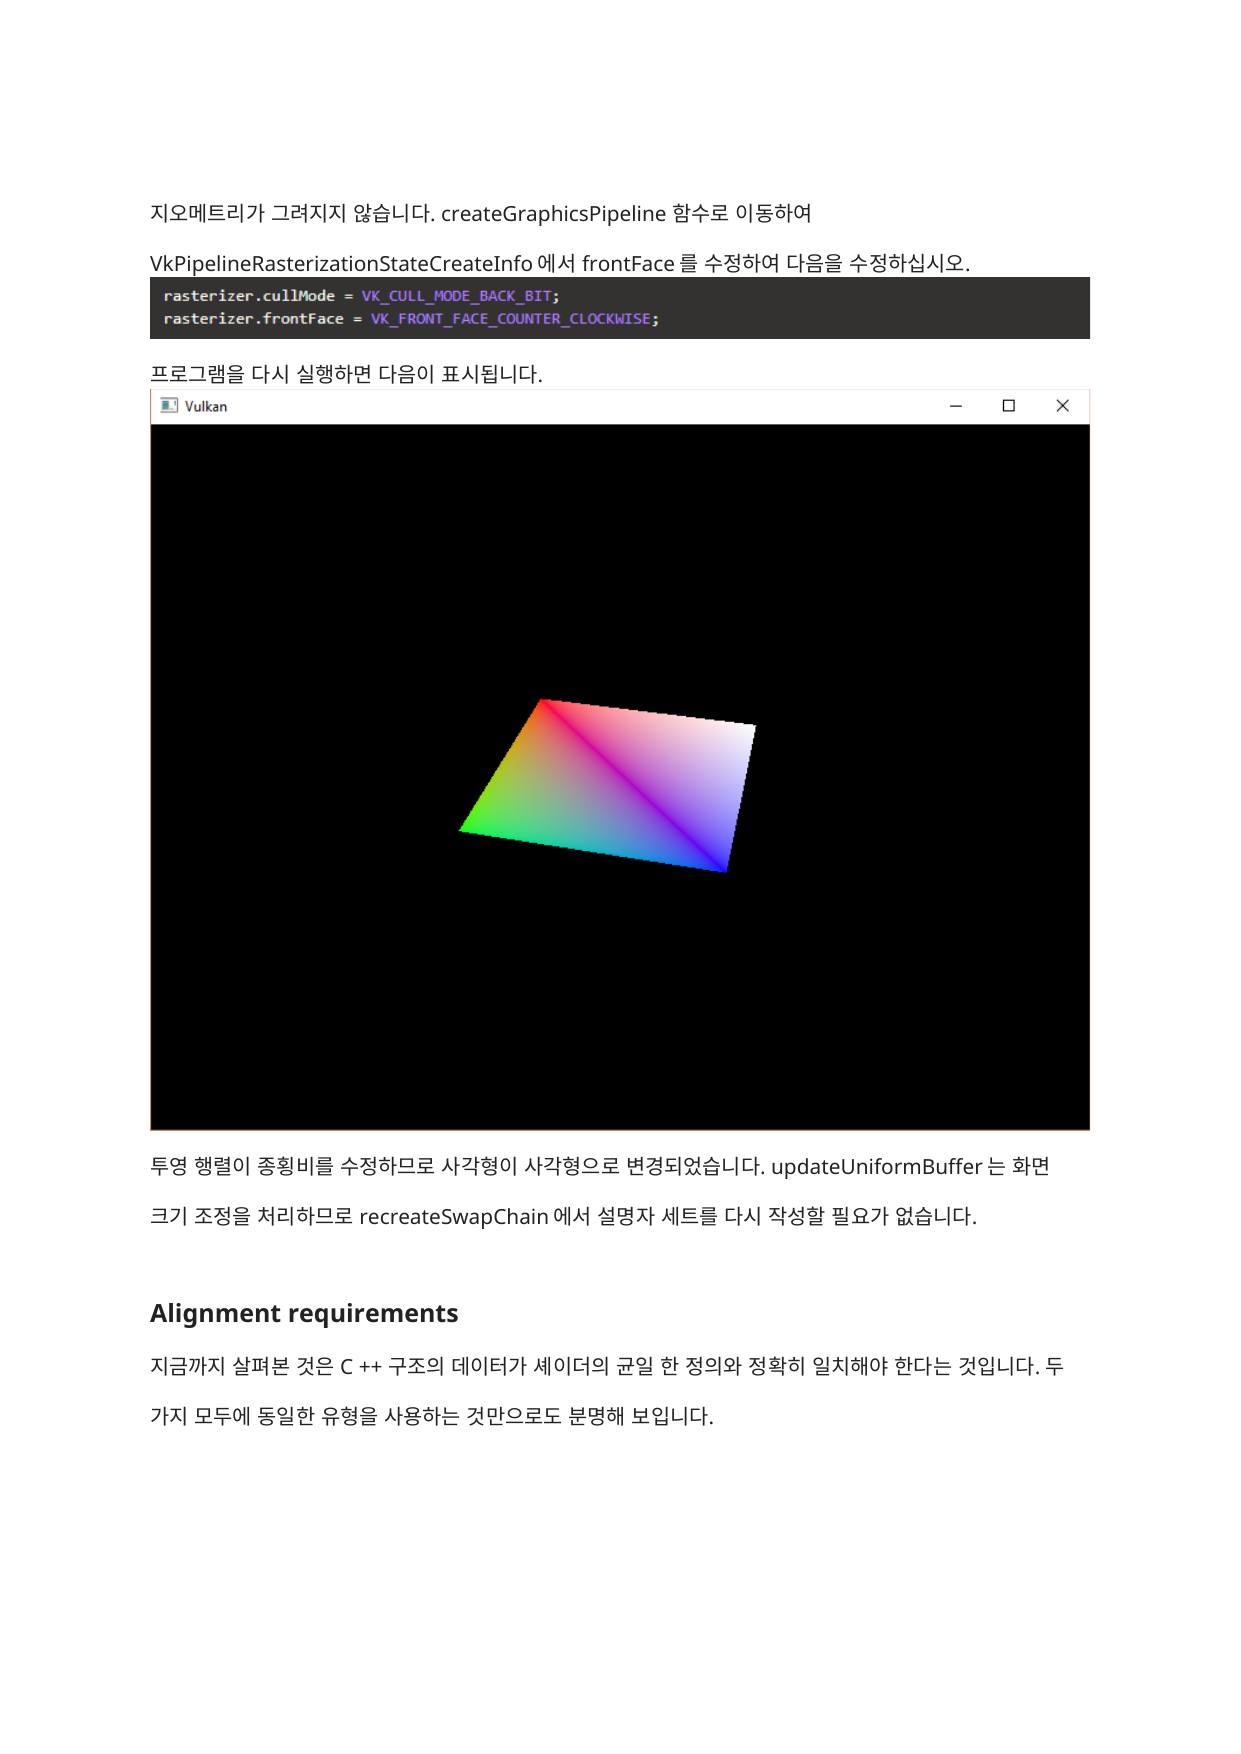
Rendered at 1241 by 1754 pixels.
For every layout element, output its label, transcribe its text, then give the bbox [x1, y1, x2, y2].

text 지금까지 살펴본 것은 C ++ 구조의 데이터가 셰이더의 균일 한 정의와 정확히 일치해야 한다는 것입니다. 두 가지 모두에 동일한 유형을 사용하는 것만으로도 분명해 보입니다. [150, 1330, 1090, 1430]
picture [150, 389, 1091, 1131]
picture [150, 277, 1091, 339]
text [150, 177, 1090, 277]
text 투영 행렬이 종횡비를 수정하므로 사각형이 사각형으로 변경되었습니다. updateUniformBuffer는 화면 크기 조정을 처리하므로 recreateSwapChain에서 설명자 세트를 다시 작성할 필요가 없습니다. [150, 1131, 1090, 1230]
text 프로그램을 다시 실행하면 다음이 표시됩니다. [150, 339, 1090, 389]
text Alignment requirements [150, 1280, 1090, 1330]
